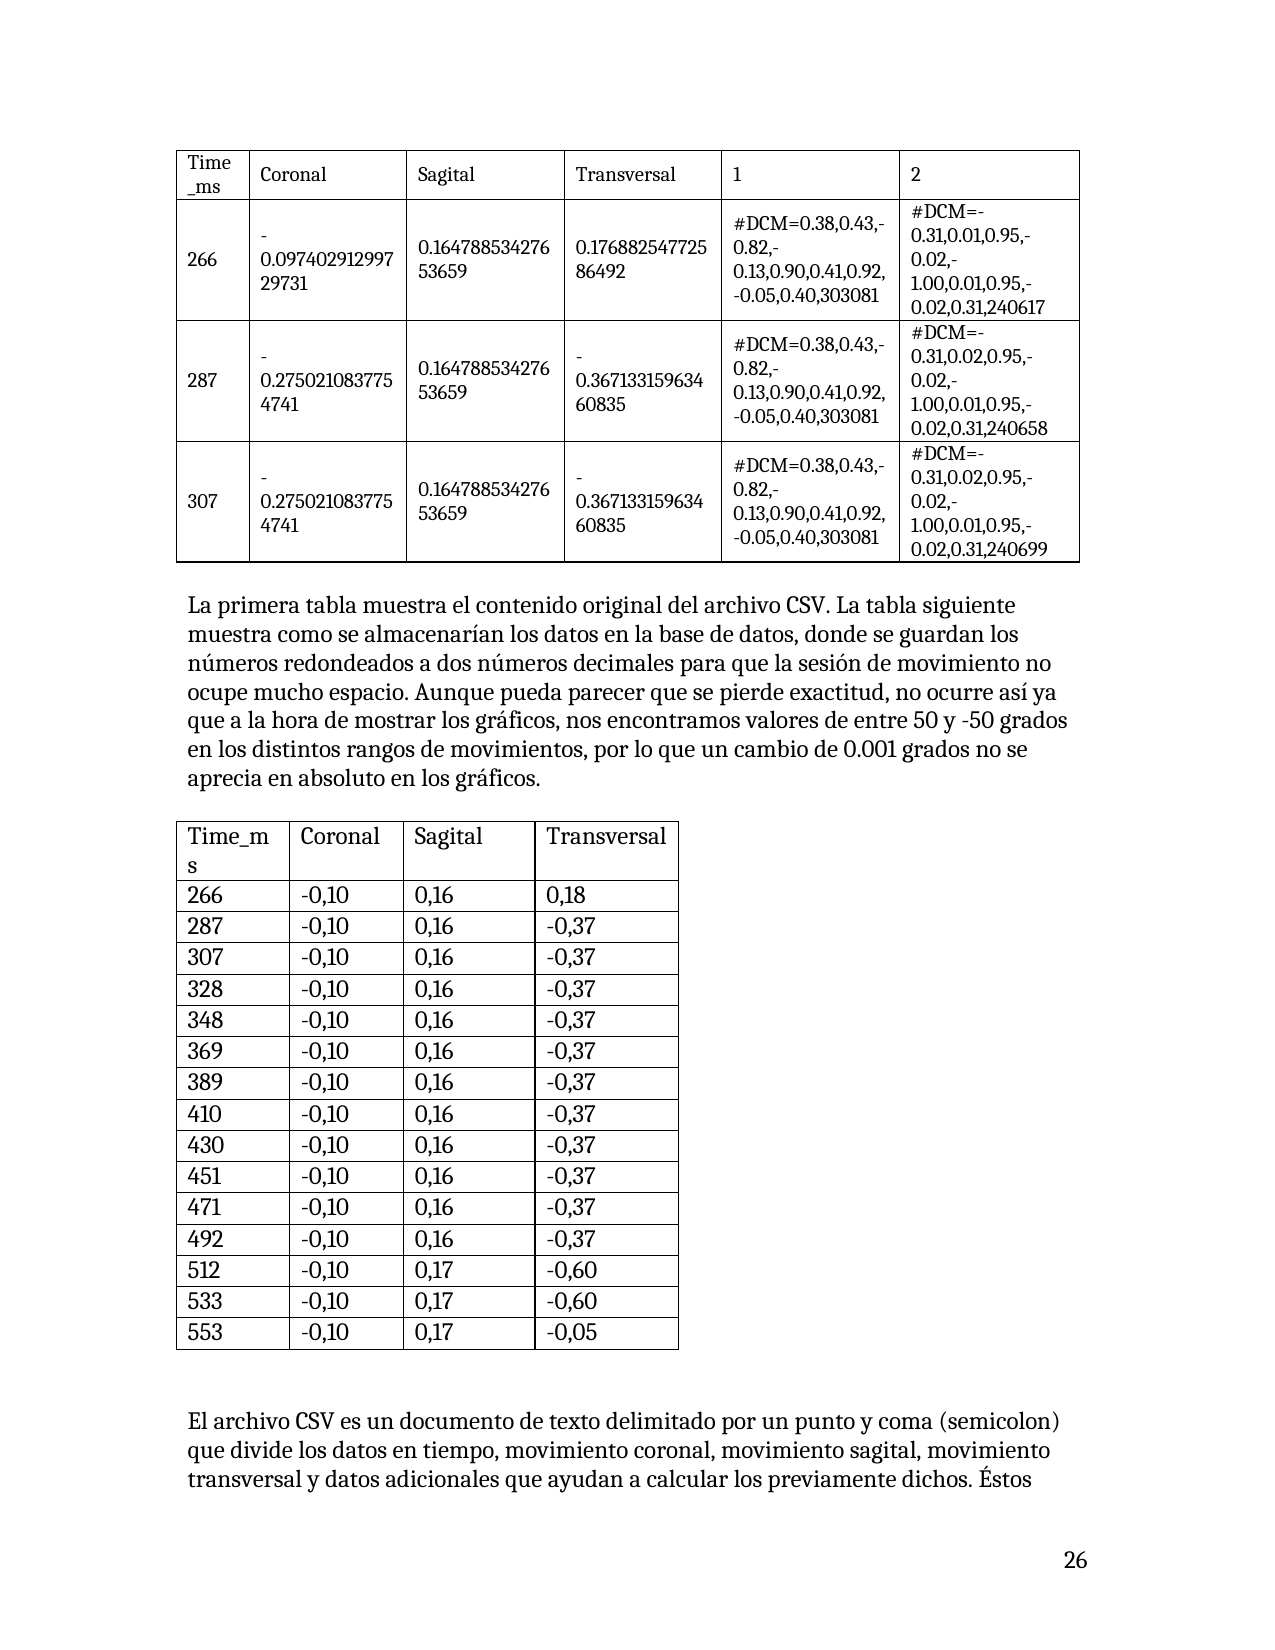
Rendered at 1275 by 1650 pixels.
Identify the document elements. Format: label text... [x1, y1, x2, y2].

table_cell -0,37 [536, 1131, 678, 1161]
table_cell -0,10 [290, 943, 403, 973]
table_header Time_ms [177, 151, 249, 199]
table_cell #DCM=0.38,0.43,-0.82,-0.13,0.90,0.41,0.92,-0.05,0.40,303081 [722, 200, 899, 320]
table_cell -0,05 [536, 1318, 678, 1348]
table_header Sagital [407, 151, 564, 199]
table_cell 0,16 [404, 1006, 534, 1036]
table_cell -0.09740291299729731 [250, 200, 406, 320]
table_header Coronal [250, 151, 406, 199]
table_cell -0,37 [536, 1006, 678, 1036]
table_cell -0,10 [290, 1068, 403, 1098]
table_cell #DCM=-0.31,0.02,0.95,-0.02,-1.00,0.01,0.95,-0.02,0.31,240699 [900, 442, 1079, 561]
table_cell 0,17 [404, 1256, 534, 1286]
table_cell -0,37 [536, 1193, 678, 1223]
table_cell 0,16 [404, 881, 534, 911]
table_cell 0,18 [536, 881, 678, 911]
table_cell -0,10 [290, 881, 403, 911]
table_cell -0,10 [290, 1256, 403, 1286]
table_cell 0,16 [404, 1100, 534, 1130]
table_cell 0,17 [404, 1318, 534, 1348]
table_cell -0,10 [290, 1006, 403, 1036]
table_cell -0,37 [536, 1162, 678, 1192]
table_cell 0,16 [404, 943, 534, 973]
table_cell 287 [177, 321, 249, 441]
table_cell -0,37 [536, 943, 678, 973]
table_cell 328 [177, 975, 289, 1005]
table_cell 0,16 [404, 912, 534, 942]
table_cell -0,10 [290, 1131, 403, 1161]
table_cell 0,16 [404, 1225, 534, 1255]
table_cell -0,37 [536, 975, 678, 1005]
text La primera tabla muestra el contenido original del archivo CSV. La tabla siguiente muestra como se almacenarían los datos en la base de datos, donde se guardan los números redondeados a dos números decimales para que la sesión de movimiento no ocupe mucho espacio. Aunque pueda parecer que se pierde exactitud, no ocurre así ya que a la hora de mostrar los gráficos, nos encontramos valores de entre 50 y -50 grados en los distintos rangos de movimientos, por lo que un cambio de 0.001 grados no se aprecia en absoluto en los gráficos. [187, 591, 1087, 792]
table_header Transversal [565, 151, 721, 199]
table_cell 0.16478853427653659 [407, 321, 564, 441]
table_cell -0,37 [536, 1100, 678, 1130]
table_cell -0.36713315963460835 [565, 321, 721, 441]
table_cell -0.36713315963460835 [565, 442, 721, 561]
table_cell 410 [177, 1100, 289, 1130]
table_cell 430 [177, 1131, 289, 1161]
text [187, 1407, 1087, 1493]
table_cell -0,37 [536, 1037, 678, 1067]
table_header 1 [722, 151, 899, 199]
table_cell #DCM=-0.31,0.02,0.95,-0.02,-1.00,0.01,0.95,-0.02,0.31,240658 [900, 321, 1079, 441]
table_cell -0,10 [290, 912, 403, 942]
table_cell 451 [177, 1162, 289, 1192]
table_header Transversal [536, 822, 678, 880]
table_cell #DCM=0.38,0.43,-0.82,-0.13,0.90,0.41,0.92,-0.05,0.40,303081 [722, 321, 899, 441]
table_cell 512 [177, 1256, 289, 1286]
table_cell -0,10 [290, 1162, 403, 1192]
table_cell -0,37 [536, 912, 678, 942]
table_cell -0.2750210837754741 [250, 442, 406, 561]
table_header Sagital [404, 822, 534, 880]
table_cell -0,10 [290, 1287, 403, 1317]
table_cell -0,10 [290, 1100, 403, 1130]
table_cell 0,16 [404, 1193, 534, 1223]
table_header Coronal [290, 822, 403, 880]
table_cell -0,60 [536, 1287, 678, 1317]
table_cell 266 [177, 881, 289, 911]
table_cell 266 [177, 200, 249, 320]
table_cell 0.16478853427653659 [407, 200, 564, 320]
table_cell 553 [177, 1318, 289, 1348]
table_cell 0.16478853427653659 [407, 442, 564, 561]
table_cell 307 [177, 943, 289, 973]
table_cell #DCM=0.38,0.43,-0.82,-0.13,0.90,0.41,0.92,-0.05,0.40,303081 [722, 442, 899, 561]
table_cell -0,37 [536, 1225, 678, 1255]
table_cell -0,10 [290, 975, 403, 1005]
table_cell 307 [177, 442, 249, 561]
table_cell 389 [177, 1068, 289, 1098]
table_cell 0.17688254772586492 [565, 200, 721, 320]
table_cell 533 [177, 1287, 289, 1317]
table_cell 0,16 [404, 1037, 534, 1067]
table_cell 0,17 [404, 1287, 534, 1317]
table_cell -0,37 [536, 1068, 678, 1098]
table_cell 0,16 [404, 1131, 534, 1161]
table_cell #DCM=-0.31,0.01,0.95,-0.02,-1.00,0.01,0.95,-0.02,0.31,240617 [900, 200, 1079, 320]
table_cell 0,16 [404, 1162, 534, 1192]
table_header 2 [900, 151, 1079, 199]
table_cell 348 [177, 1006, 289, 1036]
table_cell 471 [177, 1193, 289, 1223]
table_cell -0,60 [536, 1256, 678, 1286]
table_cell 287 [177, 912, 289, 942]
table_cell 369 [177, 1037, 289, 1067]
table_header Time_ms [177, 822, 289, 880]
table_cell -0,10 [290, 1225, 403, 1255]
table_cell 0,16 [404, 1068, 534, 1098]
table_cell -0,10 [290, 1193, 403, 1223]
table_cell -0,10 [290, 1037, 403, 1067]
table_cell -0,10 [290, 1318, 403, 1348]
table_cell 492 [177, 1225, 289, 1255]
table_cell -0.2750210837754741 [250, 321, 406, 441]
table_cell 0,16 [404, 975, 534, 1005]
